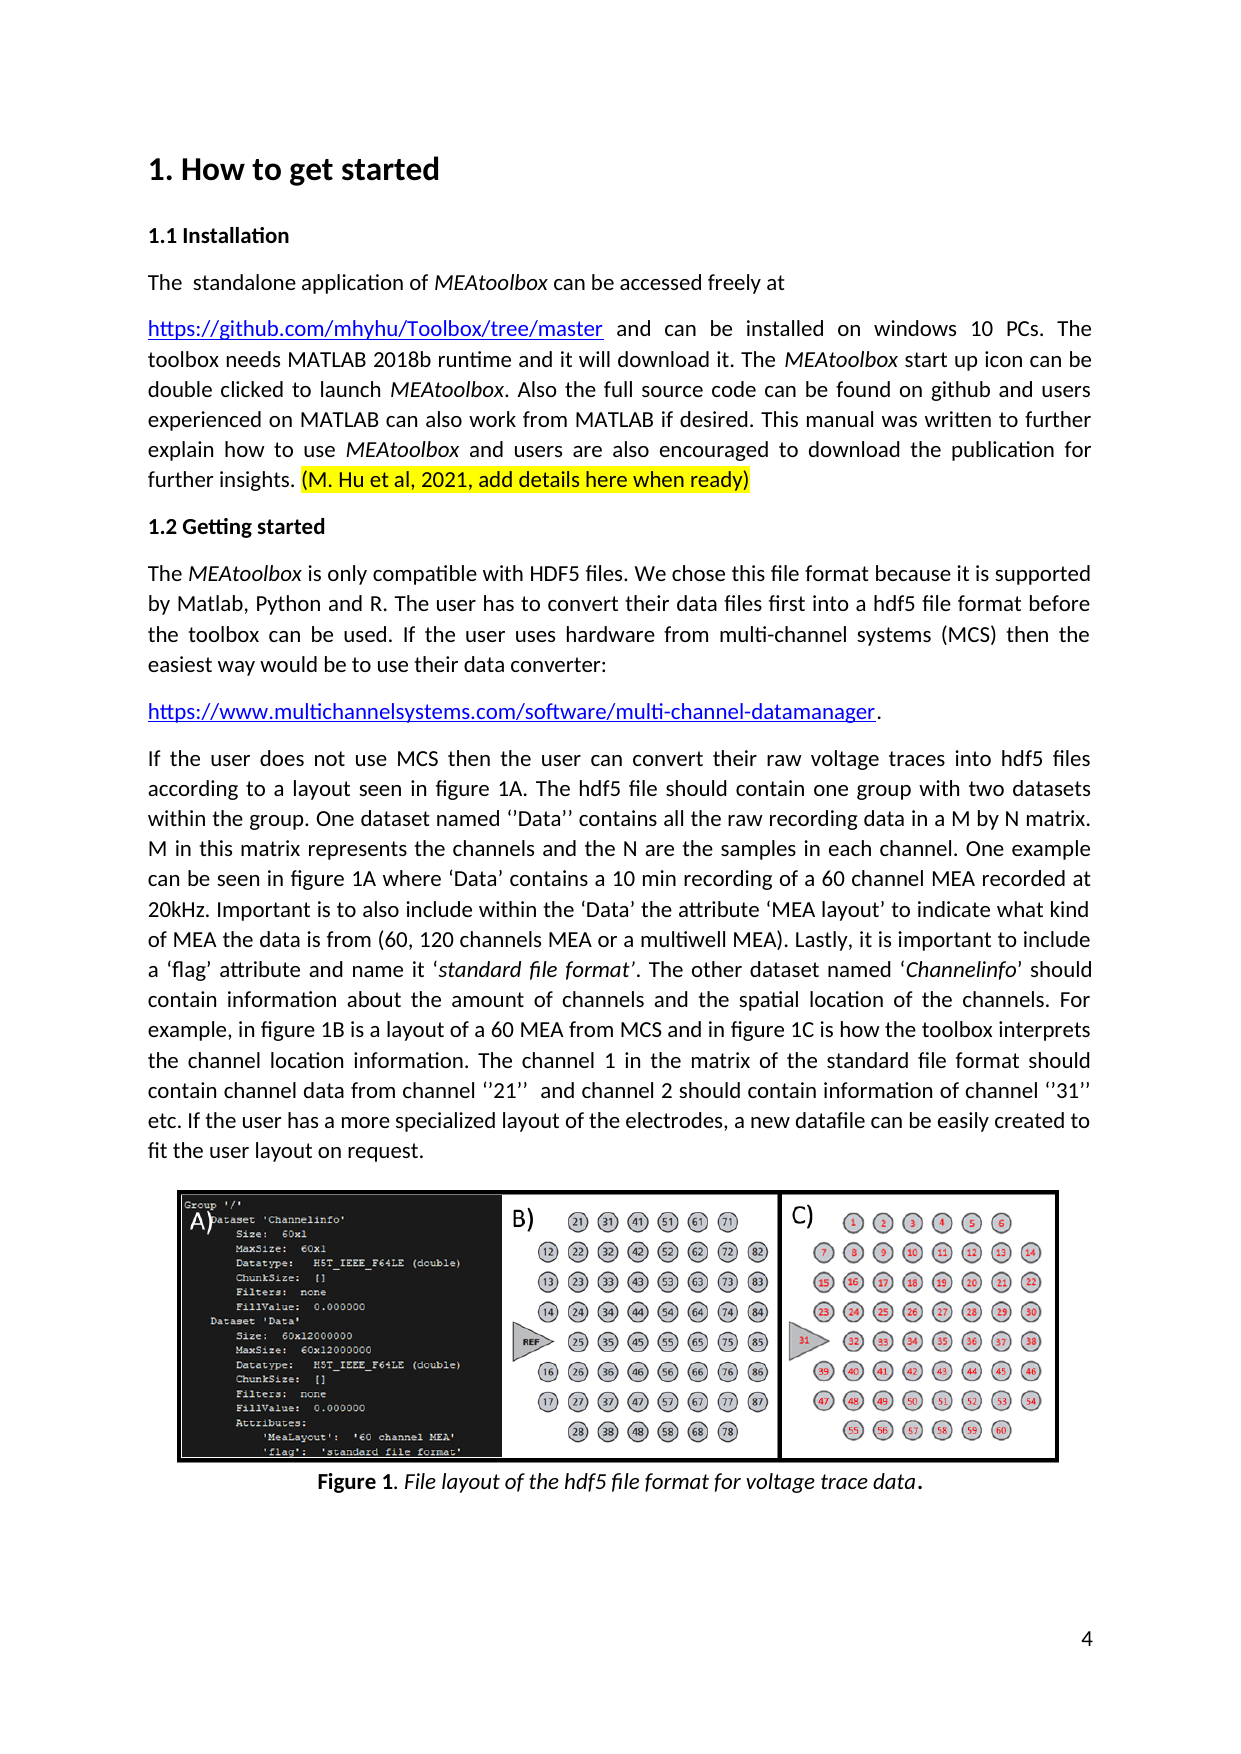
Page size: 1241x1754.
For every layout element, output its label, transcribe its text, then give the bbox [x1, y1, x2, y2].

text 1. How to get started 1.1 Installation [148, 148, 1093, 249]
text 1.2 Getting started [148, 512, 1093, 540]
text https://github.com/mhyhu/Toolbox/tree/master and can be installed on windows 10 PCs. The toolbox needs MATLAB 2018b runtime and it will download it. The MEAtoolbox start up icon can be double clicked to launch MEAtoolbox. Also the full source code can be found on github and users experienced on MATLAB can also work from MATLAB if desired. This manual was written to further explain how to use MEAtoolbox and users are also encouraged to download the publication for further insights. (M. Hu et al, 2021, add details here when ready) [148, 314, 1093, 493]
text If the user does not use MCS then the user can convert their raw voltage traces into hdf5 files according to a layout seen in figure 1A. The hdf5 file should contain one group with two datasets within the group. One dataset named ‘’Data’’ contains all the raw recording data in a M by N matrix. M in this matrix represents the channels and the N are the samples in each channel. One example can be seen in figure 1A where ‘Data’ contains a 10 min recording of a 60 channel MEA recorded at 20kHz. Important is to also include within the ‘Data’ the attribute ‘MEA layout’ to indicate what kind of MEA the data is from (60, 120 channels MEA or a multiwell MEA). Lastly, it is important to include a ‘flag’ attribute and name it ‘standard file format’. The other dataset named ‘Channelinfo’ should contain information about the amount of channels and the spatial location of the channels. For example, in figure 1B is a layout of a 60 MEA from MCS and in figure 1C is how the toolbox interprets the channel location information. The channel 1 in the matrix of the standard file format should contain channel data from channel ‘’21’’ and channel 2 should contain information of channel ‘’31’’ etc. If the user has a more specialized layout of the electrodes, a new datafile can be easily created to fit the user layout on request. [148, 744, 1093, 1164]
text https://www.multichannelsystems.com/software/multi-channel-datamanager. [148, 697, 1093, 725]
picture [173, 1183, 1068, 1468]
text The standalone application of MEAtoolbox can be accessed freely at [148, 268, 1093, 296]
text The MEAtoolbox is only compatible with HDF5 files. We chose this file format because it is supported by Matlab, Python and R. The user has to convert their data files first into a hdf5 file format before the toolbox can be used. If the user uses hardware from multi-channel systems (MCS) then the easiest way would be to use their data converter: [148, 559, 1093, 678]
